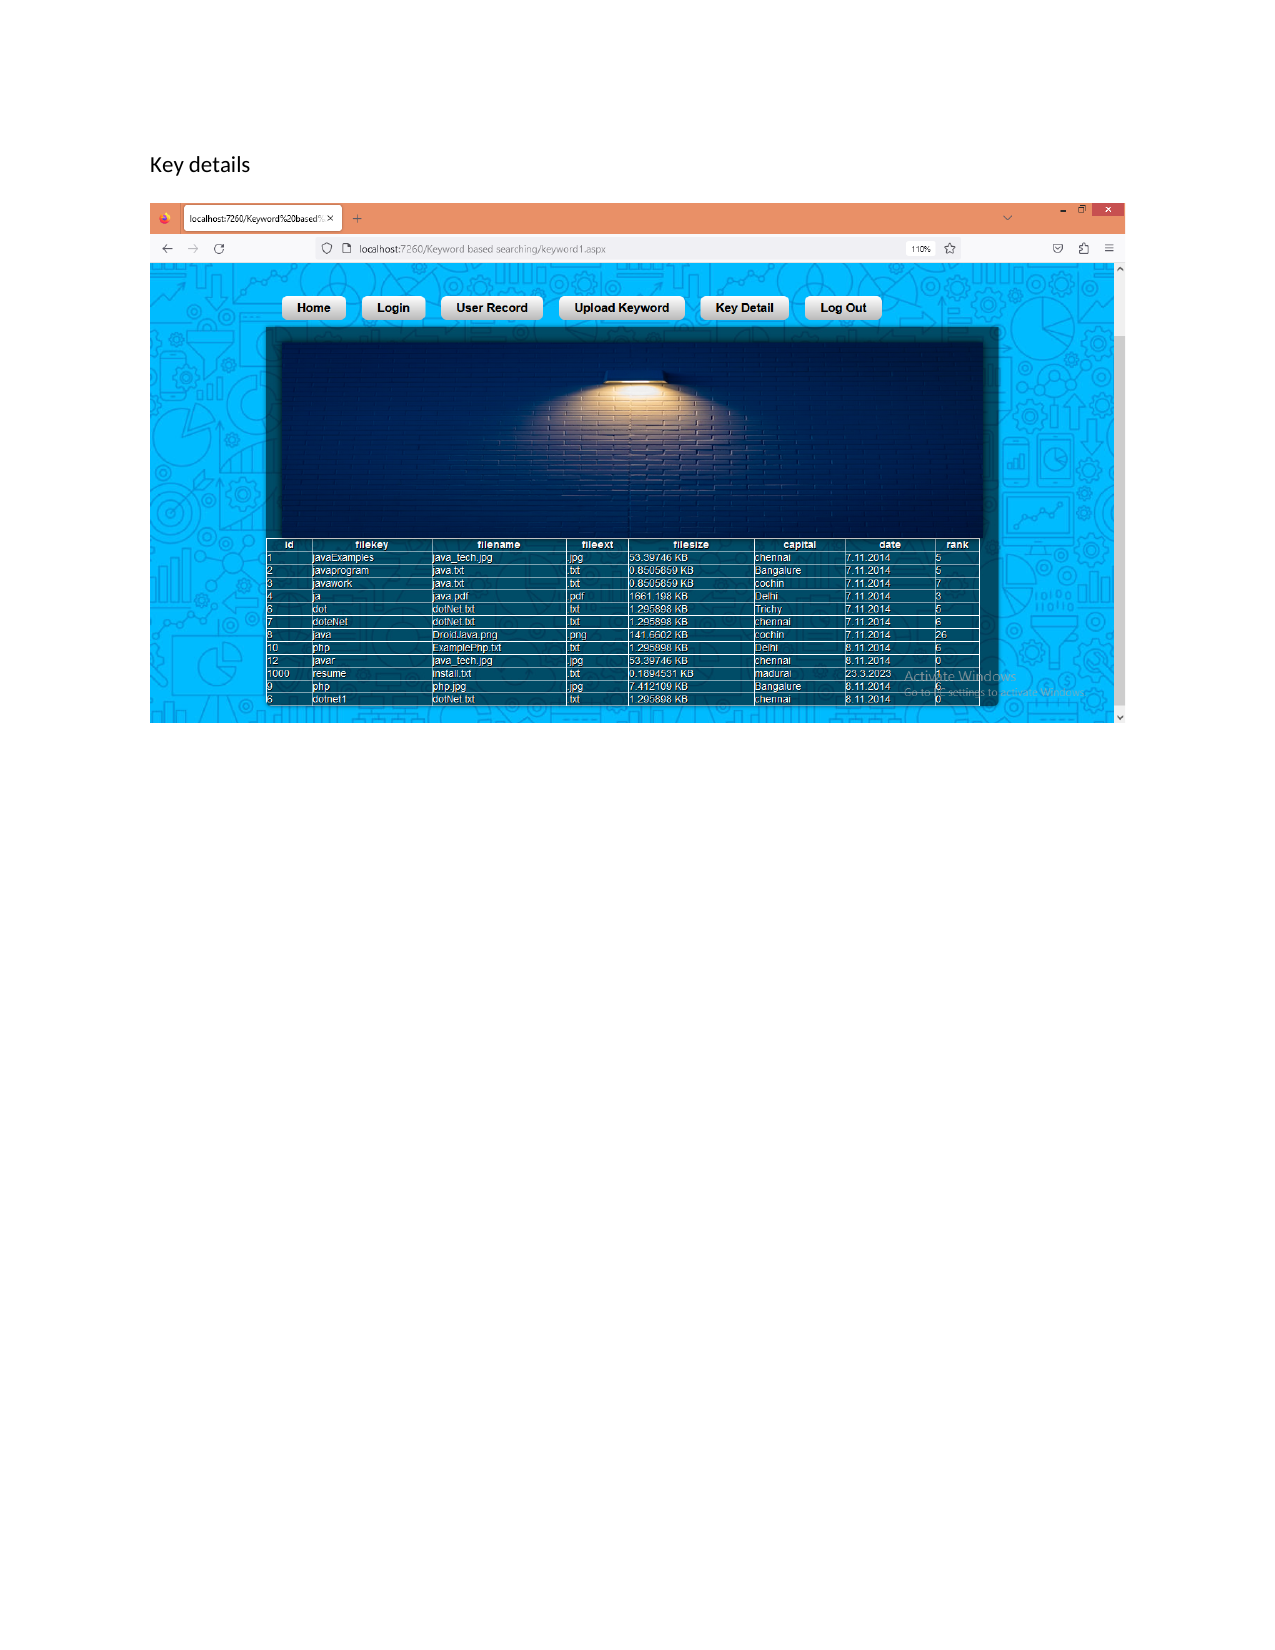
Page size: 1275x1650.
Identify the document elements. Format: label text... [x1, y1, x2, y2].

picture [323, 646, 330, 652]
picture [378, 543, 387, 548]
picture [443, 685, 450, 692]
picture [313, 645, 320, 654]
picture [758, 608, 768, 612]
picture [560, 297, 684, 319]
picture [458, 658, 472, 664]
picture [571, 568, 579, 574]
picture [676, 645, 683, 651]
picture [772, 568, 788, 577]
picture [583, 542, 590, 548]
picture [443, 697, 455, 702]
picture [764, 593, 772, 599]
picture [455, 581, 463, 586]
picture [453, 685, 465, 692]
picture [458, 555, 467, 560]
picture [755, 672, 770, 676]
picture [455, 568, 463, 573]
picture [433, 580, 445, 589]
picture [445, 645, 472, 654]
picture [790, 542, 803, 549]
picture [357, 569, 369, 573]
picture [571, 555, 582, 564]
picture [150, 203, 1125, 723]
picture [663, 619, 671, 625]
picture [433, 658, 441, 667]
picture [675, 542, 703, 548]
picture [286, 542, 293, 548]
picture [893, 542, 900, 548]
picture [569, 685, 582, 692]
picture [332, 696, 340, 701]
picture [283, 297, 345, 319]
picture [440, 671, 447, 677]
picture [313, 658, 321, 667]
picture [433, 555, 441, 564]
picture [593, 542, 612, 548]
picture [772, 684, 788, 692]
picture [442, 297, 542, 319]
picture [782, 555, 790, 560]
picture [806, 297, 881, 319]
picture [571, 645, 579, 651]
picture [283, 343, 982, 538]
picture [327, 582, 339, 587]
picture [806, 542, 815, 548]
picture [343, 556, 357, 562]
picture [317, 582, 325, 587]
picture [323, 619, 338, 625]
picture [348, 569, 354, 577]
picture [357, 542, 376, 548]
picture [571, 659, 579, 667]
picture [646, 696, 653, 702]
picture [323, 685, 330, 692]
picture [443, 607, 452, 612]
picture [952, 542, 967, 548]
picture [761, 645, 772, 650]
picture [663, 606, 670, 612]
picture [571, 581, 579, 587]
picture [433, 683, 440, 692]
text Key details [150, 150, 1125, 178]
picture [313, 555, 321, 564]
picture [654, 645, 662, 650]
picture [313, 683, 320, 692]
picture [676, 658, 683, 664]
picture [479, 542, 520, 548]
picture [663, 696, 670, 702]
picture [701, 297, 788, 319]
picture [455, 595, 461, 602]
picture [571, 671, 579, 677]
picture [332, 672, 342, 677]
picture [782, 658, 790, 664]
picture [881, 542, 890, 548]
picture [482, 646, 487, 654]
picture [363, 297, 425, 319]
